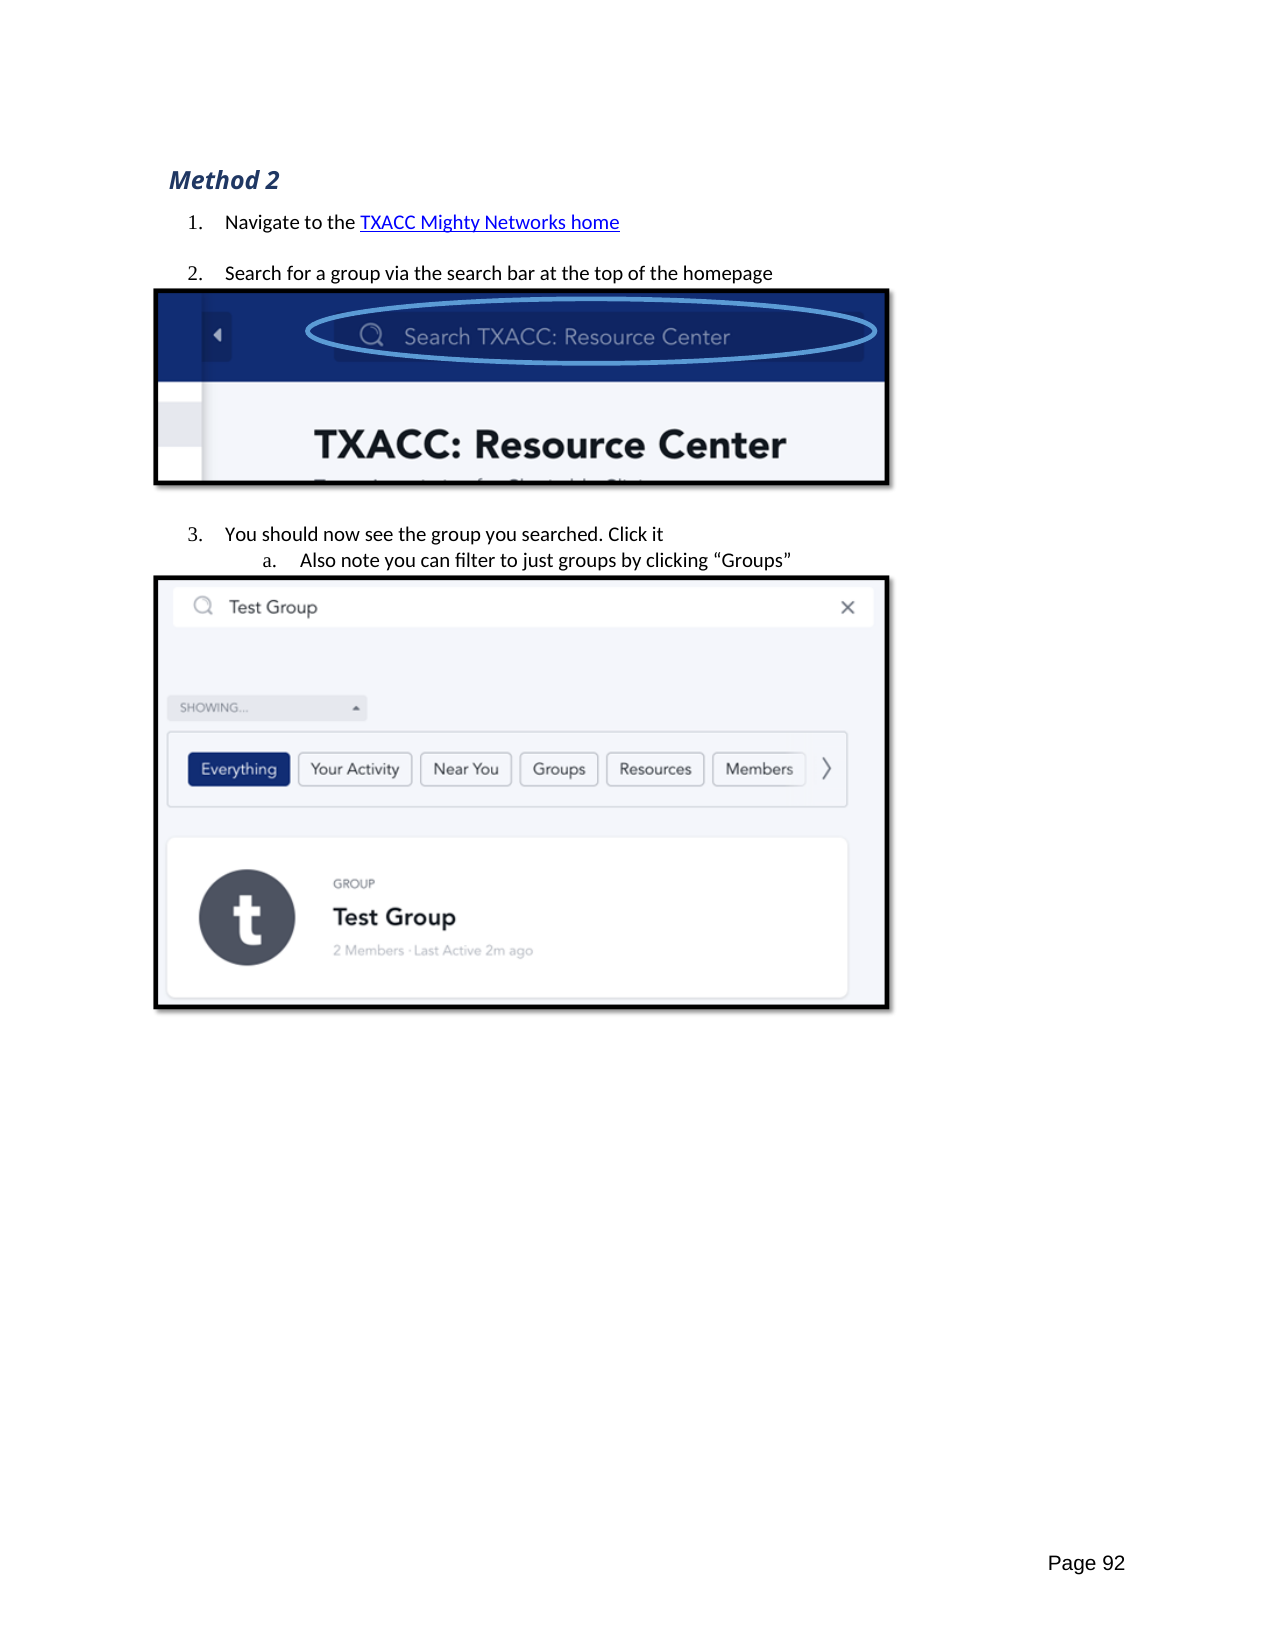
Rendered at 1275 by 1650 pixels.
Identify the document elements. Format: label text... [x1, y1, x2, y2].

subtitle Method 2 [169, 162, 1087, 197]
list Also note you can filter to just groups by clicking “Groups” [262, 547, 1125, 572]
picture [150, 285, 901, 497]
picture [150, 572, 901, 1021]
list You should now see the group you searched. Click it [187, 522, 1125, 547]
list Navigate to the TXACC Mighty Networks home [187, 209, 1125, 234]
list Search for a group via the search bar at the top of the homepage [187, 260, 1125, 285]
